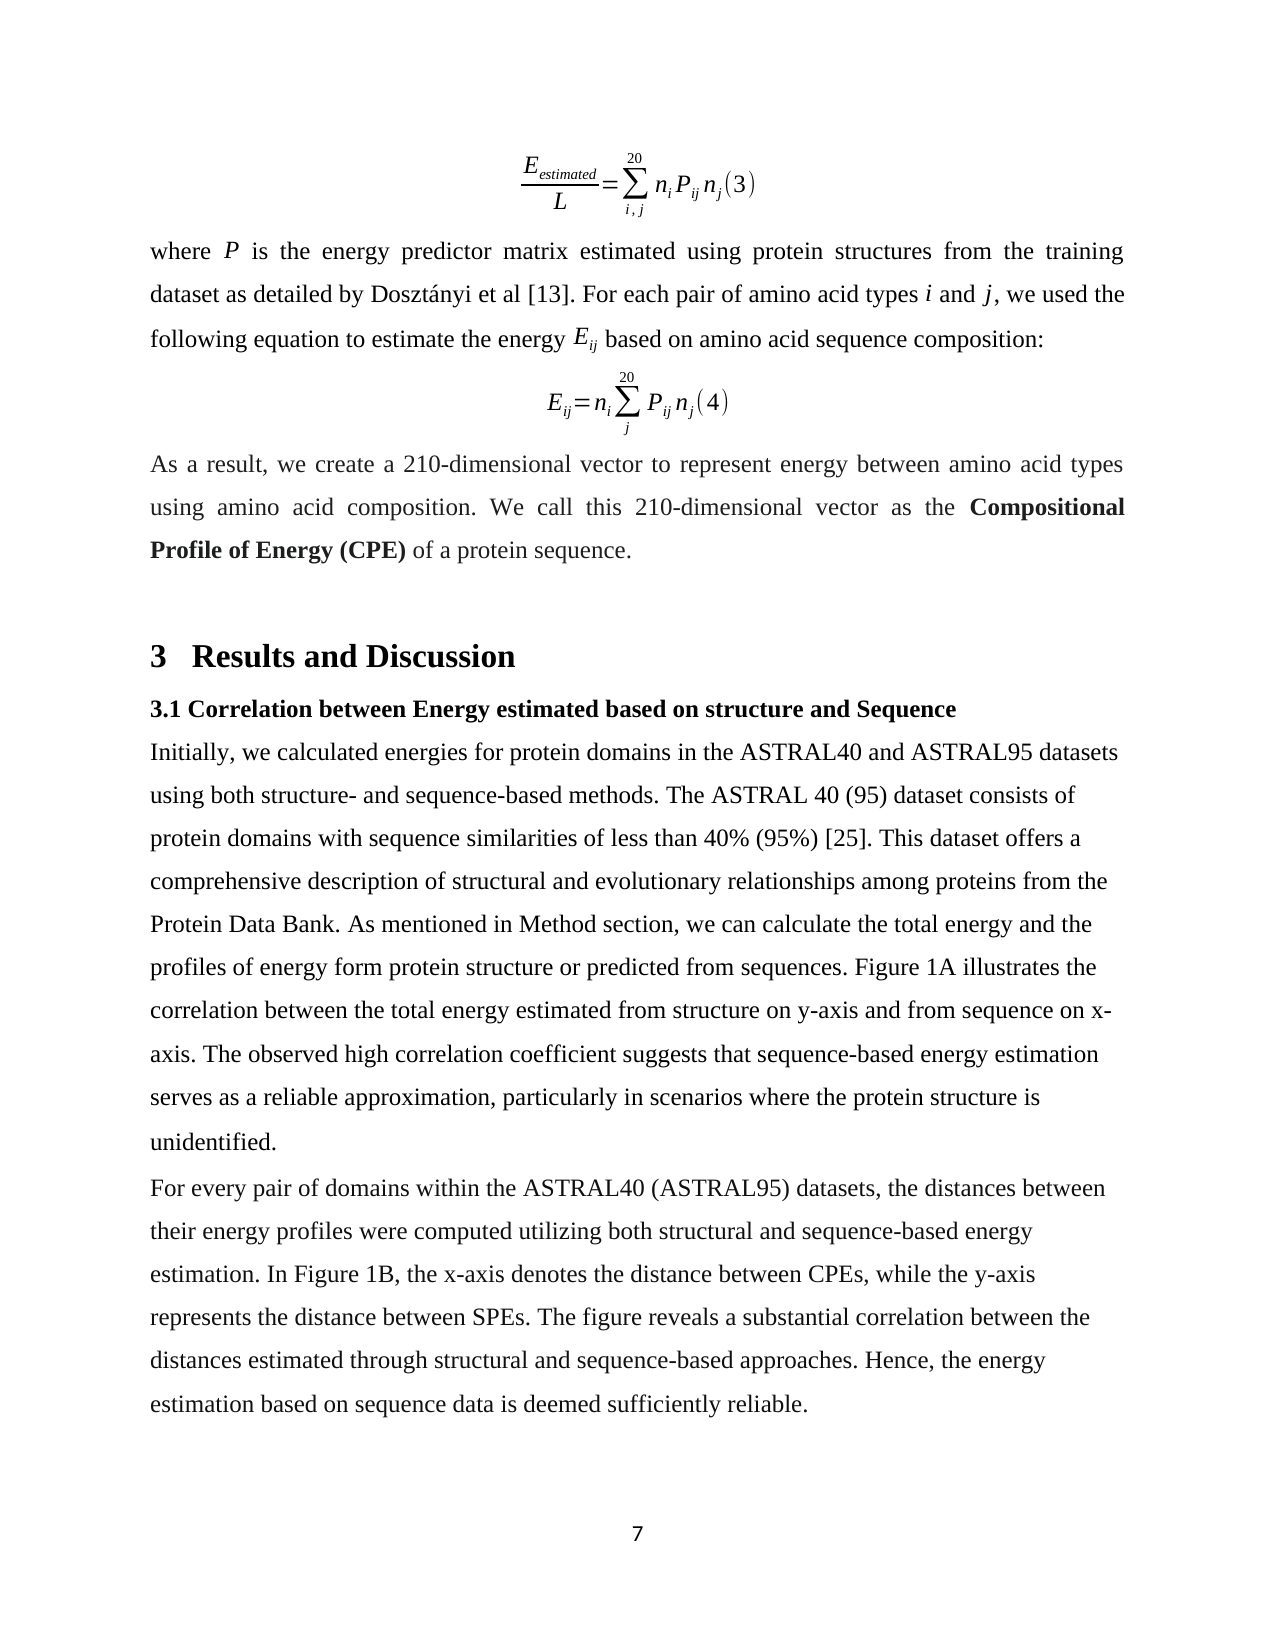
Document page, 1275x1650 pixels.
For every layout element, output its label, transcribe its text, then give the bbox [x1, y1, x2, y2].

text where is the energy predictor matrix estimated using protein structures from the training dataset as detailed by Dosztányi et al [13]. For each pair of amino acid types and , we used the following equation to estimate the energy based on amino acid sequence composition: [150, 236, 1125, 354]
text Initially, we calculated energies for protein domains in the ASTRAL40 and ASTRAL95 datasets using both structure- and sequence-based methods. The ASTRAL 40 (95) dataset consists of protein domains with sequence similarities of less than 40% (95%) [25]. This dataset offers a comprehensive description of structural and evolutionary relationships among proteins from the Protein Data Bank. As mentioned in Method section, we can calculate the total energy and the profiles of energy form protein structure or predicted from sequences. Figure 1A illustrates the correlation between the total energy estimated from structure on y-axis and from sequence on x-axis. The observed high correlation coefficient suggests that sequence-based energy estimation serves as a reliable approximation, particularly in scenarios where the protein structure is unidentified. [150, 737, 1125, 1157]
text 3.1 Correlation between Energy estimated based on structure and Sequence [150, 694, 1125, 722]
text For every pair of domains within the ASTRAL40 (ASTRAL95) datasets, the distances between their energy profiles were computed utilizing both structural and sequence-based energy estimation. In Figure 1B, the x-axis denotes the distance between CPEs, while the y-axis represents the distance between SPEs. The figure reveals a substantial correlation between the distances estimated through structural and sequence-based approaches. Hence, the energy estimation based on sequence data is deemed sufficiently reliable. [150, 1173, 1125, 1417]
text As a result, we create a 210-dimensional vector to represent energy between amino acid types using amino acid composition. We call this 210-dimensional vector as the Compositional Profile of Energy (CPE) of a protein sequence. [150, 449, 1125, 564]
text 3 Results and Discussion [150, 636, 1125, 674]
